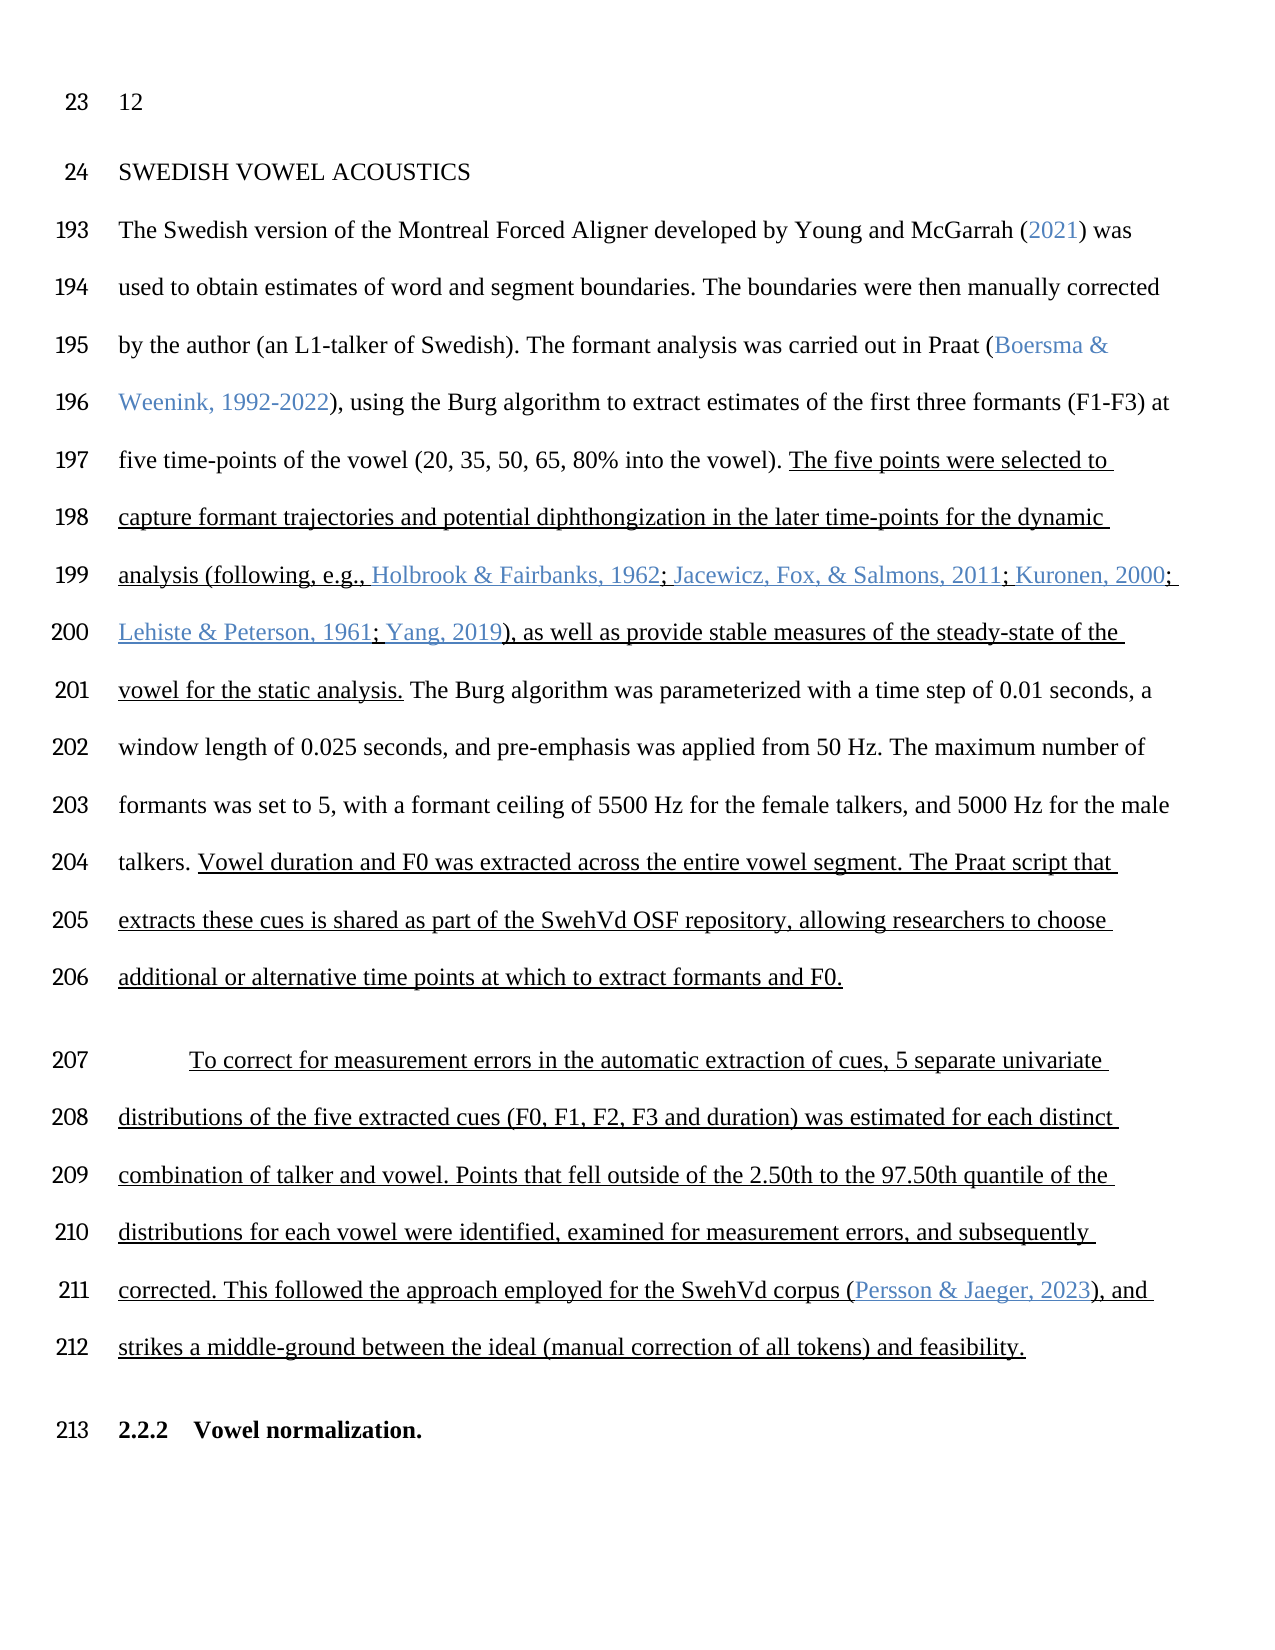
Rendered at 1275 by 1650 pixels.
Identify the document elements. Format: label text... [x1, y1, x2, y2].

text To correct for measurement errors in the automatic extraction of cues, 5 separate univariate distributions of the five extracted cues (F0, F1, F2, F3 and duration) was estimated for each distinct combination of talker and vowel. Points that fell outside of the 2.50th to the 97.50th quantile of the distributions for each vowel were identified, examined for measurement errors, and subsequently corrected. This followed the approach employed for the SwehVd corpus (Persson & Jaeger, 2023), and strikes a middle-ground between the ideal (manual correction of all tokens) and feasibility. [118, 1045, 1181, 1361]
text The Swedish version of the Montreal Forced Aligner developed by Young and McGarrah (2021) was used to obtain estimates of word and segment boundaries. The boundaries were then manually corrected by the author (an L1-talker of Swedish). The formant analysis was carried out in Praat (Boersma & Weenink, 1992-2022), using the Burg algorithm to extract estimates of the first three formants (F1-F3) at five time-points of the vowel (20, 35, 50, 65, 80% into the vowel). The five points were selected to capture formant trajectories and potential diphthongization in the later time-points for the dynamic analysis (following, e.g., Holbrook & Fairbanks, 1962; Jacewicz, Fox, & Salmons, 2011; Kuronen, 2000; Lehiste & Peterson, 1961; Yang, 2019), as well as provide stable measures of the steady-state of the vowel for the static analysis. The Burg algorithm was parameterized with a time step of 0.01 seconds, a window length of 0.025 seconds, and pre-emphasis was applied from 50 Hz. The maximum number of formants was set to 5, with a formant ceiling of 5500 Hz for the female talkers, and 5000 Hz for the male talkers. Vowel duration and F0 was extracted across the entire vowel segment. The Praat script that extracts these cues is shared as part of the SwehVd OSF repository, allowing researchers to choose additional or alternative time points at which to extract formants and F0. [118, 215, 1181, 991]
subtitle 2.2.2 Vowel normalization. [118, 1415, 422, 1444]
